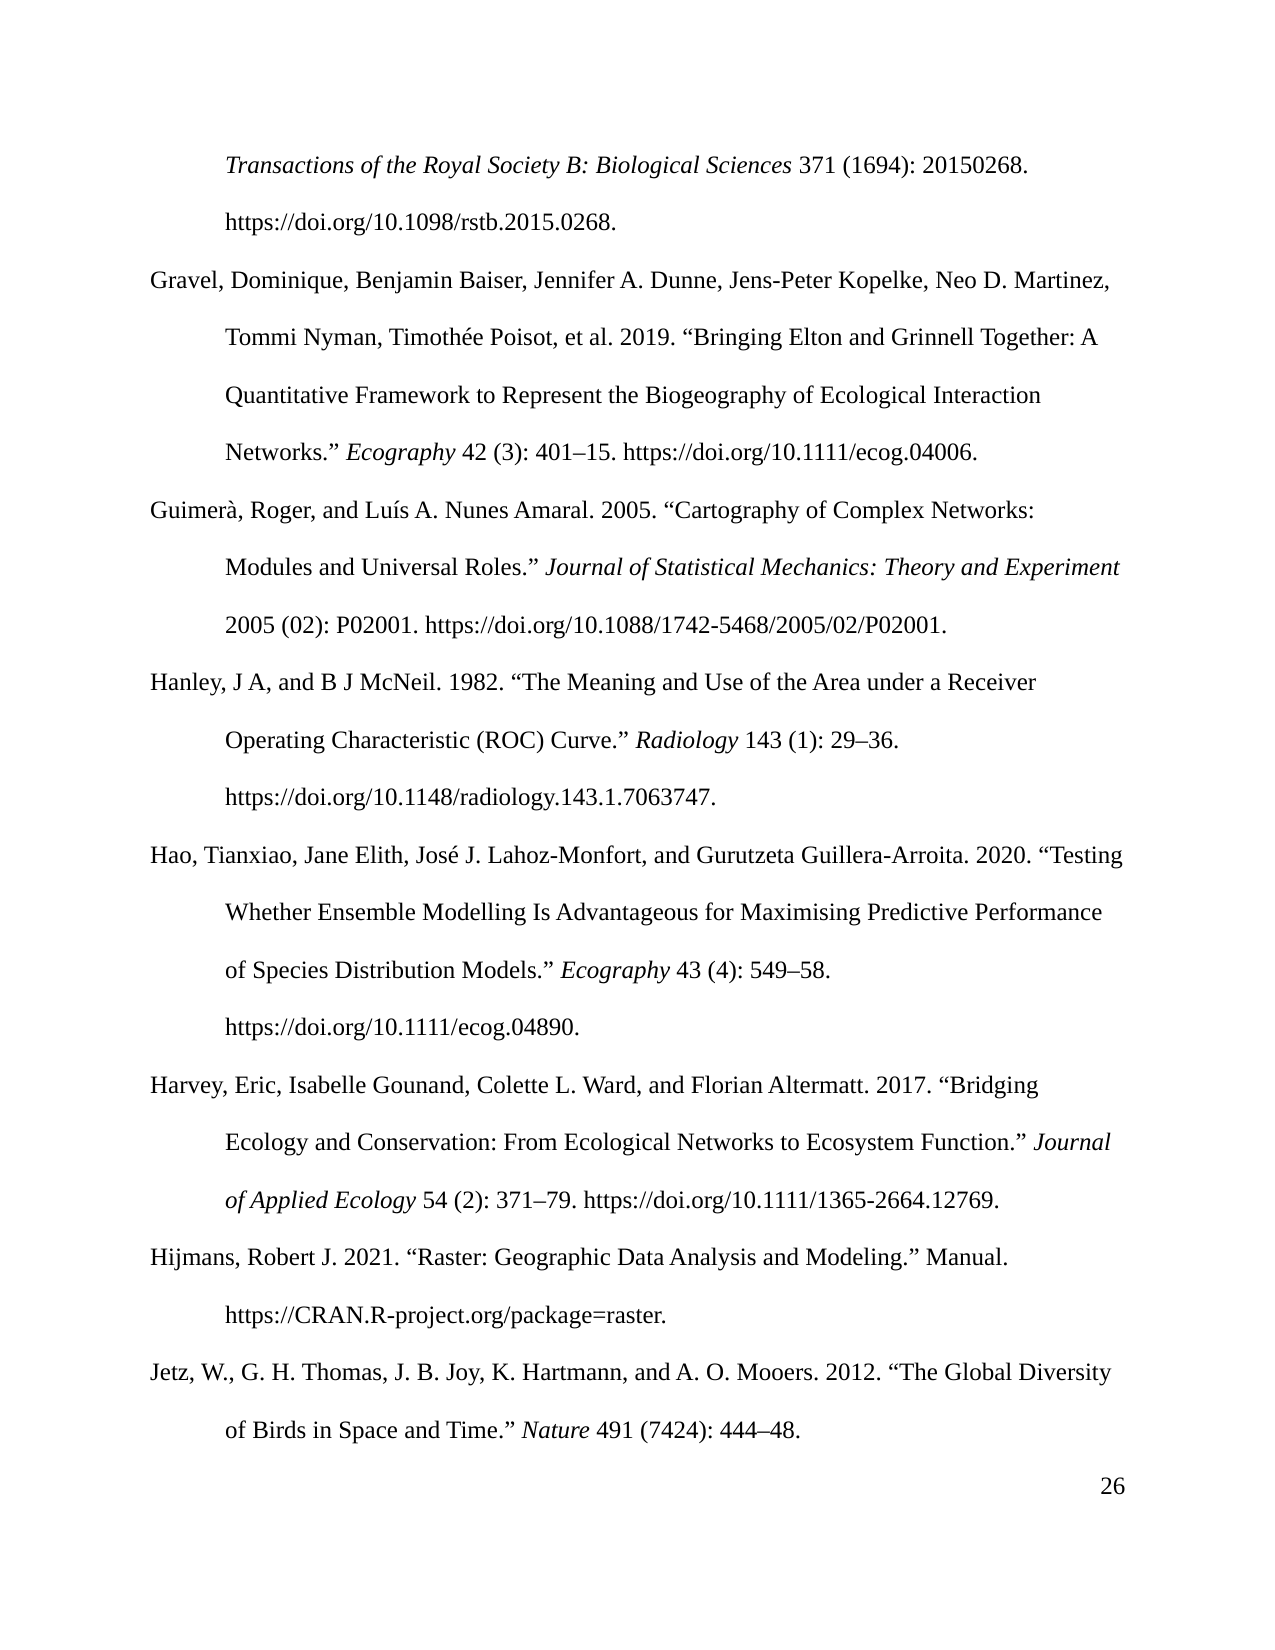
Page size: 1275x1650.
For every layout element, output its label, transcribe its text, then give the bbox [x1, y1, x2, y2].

text Gravel, Dominique, Benjamin Baiser, Jennifer A. Dunne, Jens-Peter Kopelke, Neo D. Martinez, Tommi Nyman, Timothée Poisot, et al. 2019. “Bringing Elton and Grinnell Together: A Quantitative Framework to Represent the Biogeography of Ecological Interaction Networks.” Ecography 42 (3): 401–15. https://doi.org/10.1111/ecog.04006. [150, 265, 1125, 466]
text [150, 1357, 1125, 1444]
text Hanley, J A, and B J McNeil. 1982. “The Meaning and Use of the Area under a Receiver Operating Characteristic (ROC) Curve.” Radiology 143 (1): 29–36. https://doi.org/10.1148/radiology.143.1.7063747. [150, 667, 1125, 811]
text Harvey, Eric, Isabelle Gounand, Colette L. Ward, and Florian Altermatt. 2017. “Bridging Ecology and Conservation: From Ecological Networks to Ecosystem Function.” Journal of Applied Ecology 54 (2): 371–79. https://doi.org/10.1111/1365-2664.12769. [150, 1070, 1125, 1214]
text Hao, Tianxiao, Jane Elith, José J. Lahoz-Monfort, and Gurutzeta Guillera-Arroita. 2020. “Testing Whether Ensemble Modelling Is Advantageous for Maximising Predictive Performance of Species Distribution Models.” Ecography 43 (4): 549–58. https://doi.org/10.1111/ecog.04890. [150, 840, 1125, 1041]
text Guimerà, Roger, and Luís A. Nunes Amaral. 2005. “Cartography of Complex Networks: Modules and Universal Roles.” Journal of Statistical Mechanics: Theory and Experiment 2005 (02): P02001. https://doi.org/10.1088/1742-5468/2005/02/P02001. [150, 495, 1125, 639]
text Hijmans, Robert J. 2021. “Raster: Geographic Data Analysis and Modeling.” Manual. https://CRAN.R-project.org/package=raster. [150, 1242, 1125, 1329]
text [150, 150, 1125, 236]
